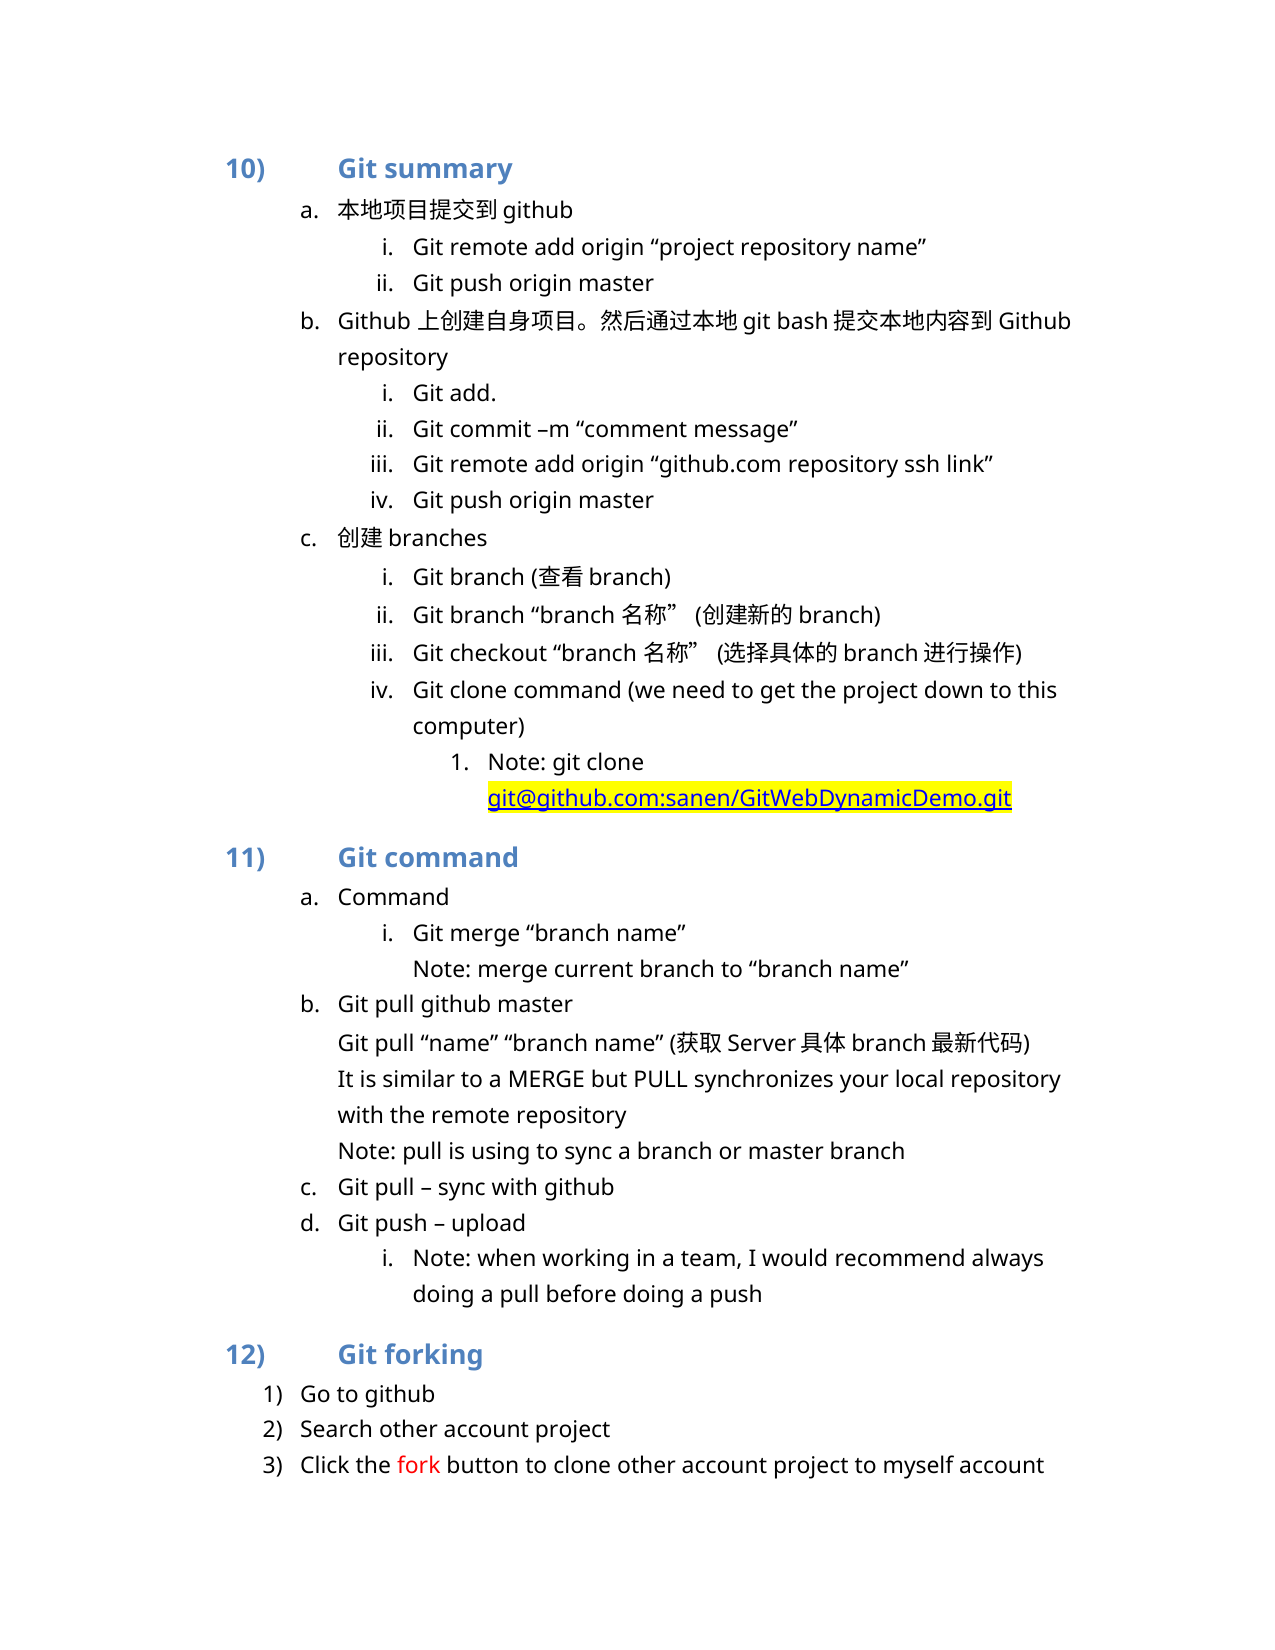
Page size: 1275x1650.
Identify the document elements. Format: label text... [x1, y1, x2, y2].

list Git push – upload [300, 1206, 1087, 1238]
list Command [300, 881, 1087, 912]
subtitle Git command [225, 838, 1087, 875]
subtitle Git summary [225, 150, 1087, 187]
list Click the fork button to clone other account project to myself account [262, 1449, 1087, 1481]
list Search other account project [262, 1413, 1087, 1445]
list 本地项目提交到github [300, 192, 1087, 226]
list Note: when working in a team, I would recommend always doing a pull before doing a push [394, 1242, 1087, 1309]
list 创建branches [300, 520, 1087, 554]
list Git checkout “branch 名称” (选择具体的branch进行操作) [394, 635, 1087, 669]
list Git branch “branch 名称” (创建新的branch) [394, 597, 1087, 630]
list Git remote add origin “github.com repository ssh link” [394, 448, 1087, 480]
list Git pull “name” “branch name” (获取Server具体branch最新代码) [337, 1024, 1087, 1058]
list Note: merge current branch to “branch name” [412, 952, 1087, 984]
list Git push origin master [394, 267, 1087, 298]
list Git commit –m “comment message” [394, 412, 1087, 444]
list It is similar to a MERGE but PULL synchronizes your local repository with the remote repository [337, 1063, 1087, 1130]
list Git push origin master [394, 484, 1087, 516]
list Git remote add origin “project repository name” [394, 231, 1087, 262]
list Git branch (查看branch) [394, 559, 1087, 592]
list Git clone command (we need to get the project down to this computer) [394, 674, 1087, 741]
list Go to github [262, 1377, 1087, 1409]
list Git pull – sync with github [300, 1171, 1087, 1202]
list Note: pull is using to sync a branch or master branch [337, 1134, 1087, 1166]
list Git add. [394, 377, 1087, 408]
list Git pull github master [300, 988, 1087, 1020]
list Note: git clone git@github.com:sanen/GitWebDynamicDemo.git [450, 746, 1087, 813]
subtitle Git forking [225, 1335, 1087, 1372]
list Github 上创建自身项目。然后通过本地git bash提交本地内容到Github repository [300, 303, 1087, 372]
list Git merge “branch name” [394, 917, 1087, 948]
